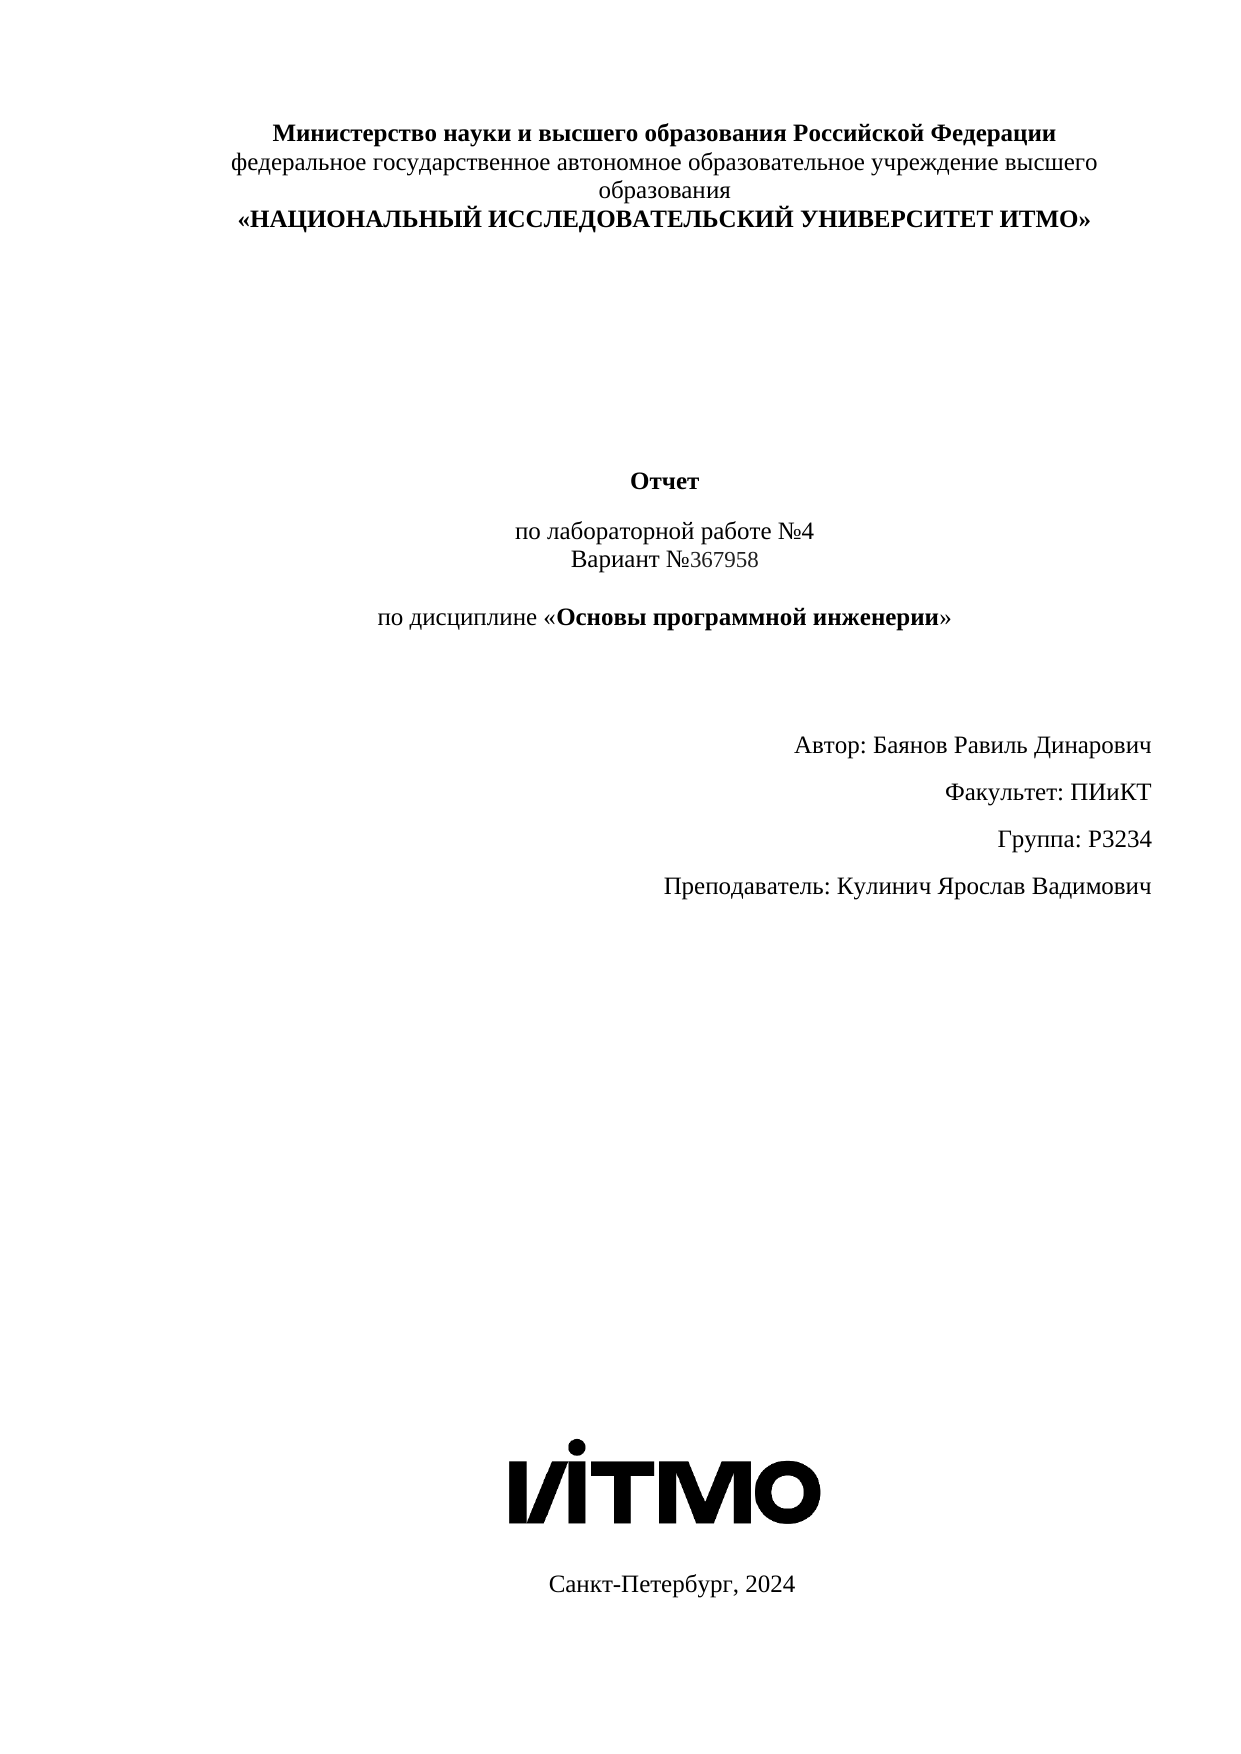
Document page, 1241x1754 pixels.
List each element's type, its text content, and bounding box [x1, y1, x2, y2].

picture [494, 1414, 834, 1548]
text Вариант №367958 [177, 544, 1152, 573]
text Преподаватель: Кулинич Ярослав Вадимович [177, 871, 1152, 900]
text Отчет [177, 466, 1152, 495]
text Автор: Баянов Равиль Динарович [177, 730, 1152, 759]
text по дисциплине «Основы программной инженерии» [177, 602, 1152, 631]
text Санкт-Петербург, 2024 [177, 1569, 1152, 1597]
text Факультет: ПИиКТ [177, 777, 1152, 806]
text Группа: P3234 [177, 824, 1152, 853]
text по лабораторной работе №4 [177, 516, 1152, 544]
text Министерство науки и высшего образования Российской Федерации [177, 118, 1152, 147]
text федеральное государственное автономное образовательное учреждение высшего образования [177, 147, 1152, 204]
text «НАЦИОНАЛЬНЫЙ ИССЛЕДОВАТЕЛЬСКИЙ УНИВЕРСИТЕТ ИТМО» [177, 204, 1152, 233]
